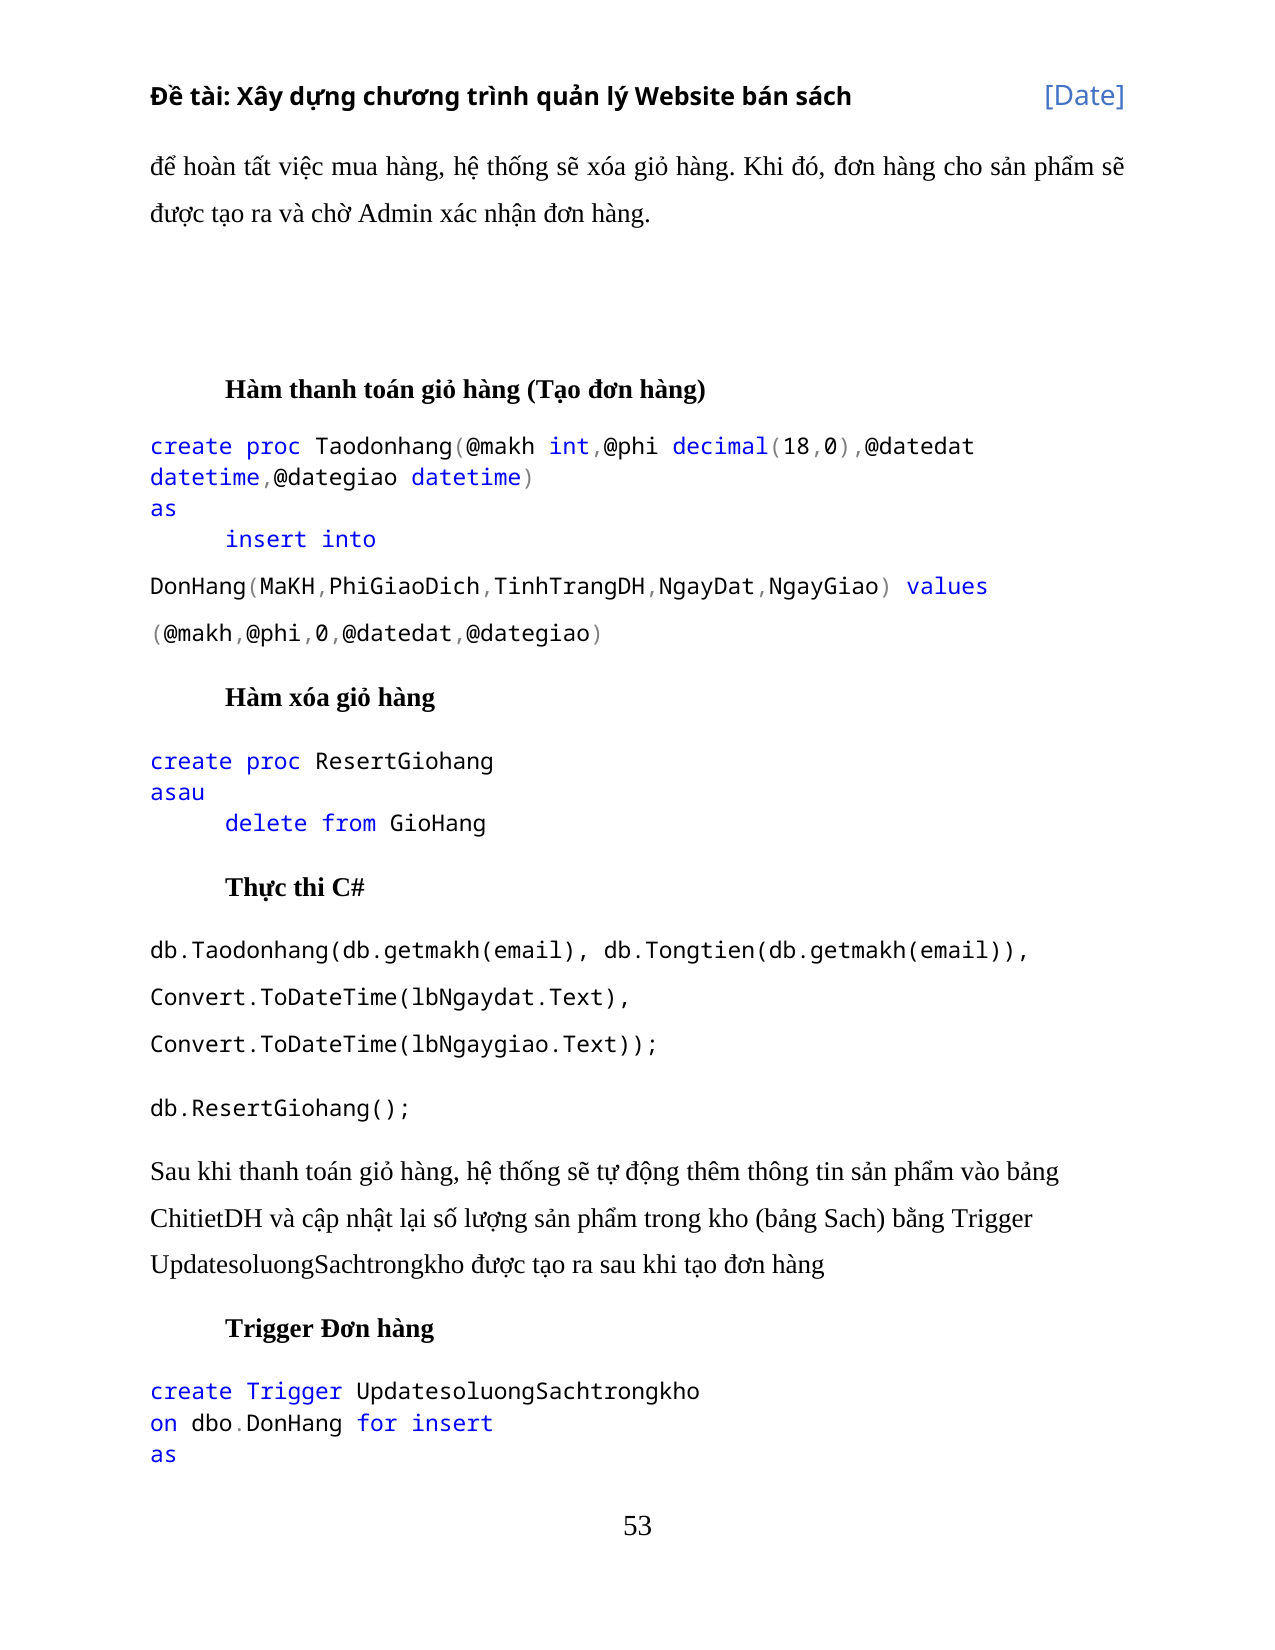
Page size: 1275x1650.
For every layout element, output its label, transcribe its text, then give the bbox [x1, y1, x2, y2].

text Trigger Đơn hàng [150, 1312, 1125, 1343]
text asau [150, 776, 1125, 807]
text Thực thi C# [150, 871, 1125, 902]
text create proc Taodonhang(@makh int,@phi decimal(18,0),@datedat datetime,@dategiao datetime) [150, 430, 1125, 492]
text Hàm xóa giỏ hàng [150, 681, 1125, 712]
text Sau khi thanh toán giỏ hàng, hệ thống sẽ tự động thêm thông tin sản phẩm vào bảng ChitietDH và cập nhật lại số lượng sản phẩm trong kho (bảng Sach) bằng Trigger UpdatesoluongSachtrongkho được tạo ra sau khi tạo đơn hàng [150, 1155, 1125, 1280]
text create Trigger UpdatesoluongSachtrongkho [150, 1375, 1125, 1407]
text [150, 150, 1125, 228]
text on dbo.DonHang for insert [150, 1407, 1125, 1438]
text Hàm thanh toán giỏ hàng (Tạo đơn hàng) [150, 373, 1125, 404]
text delete from GioHang [150, 807, 1125, 838]
text as [150, 492, 1125, 523]
text create proc ResertGiohang [150, 744, 1125, 776]
text db.ResertGiohang(); [150, 1092, 1125, 1123]
text db.Taodonhang(db.getmakh(email), db.Tongtien(db.getmakh(email)), Convert.ToDateTime(lbNgaydat.Text), Convert.ToDateTime(lbNgaygiao.Text)); [150, 934, 1125, 1059]
text as [150, 1438, 1125, 1469]
text insert into DonHang(MaKH,PhiGiaoDich,TinhTrangDH,NgayDat,NgayGiao) values (@makh,@phi,0,@datedat,@dategiao) [150, 523, 1125, 648]
